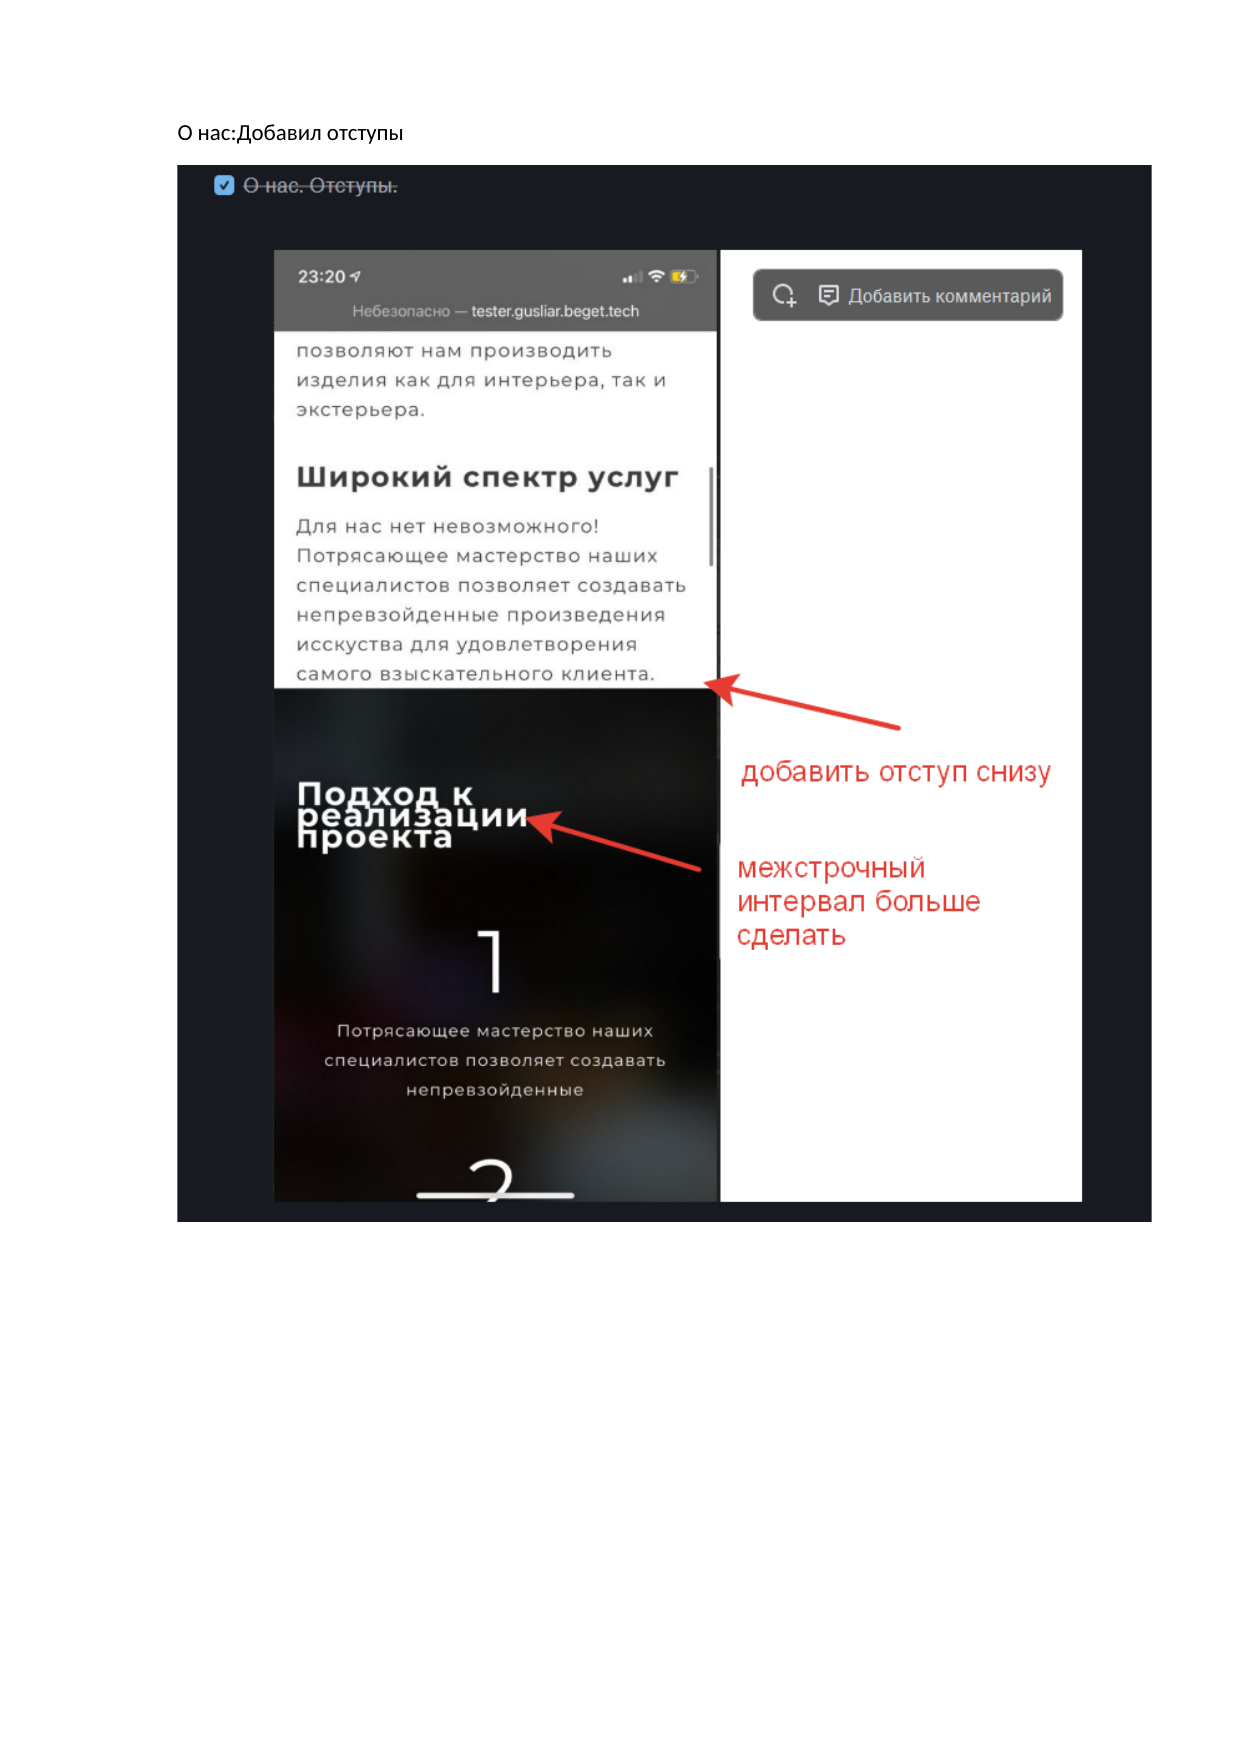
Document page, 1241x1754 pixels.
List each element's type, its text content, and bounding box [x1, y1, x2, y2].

text О нас:Добавил отступы [177, 118, 1152, 146]
picture [177, 165, 1152, 1222]
